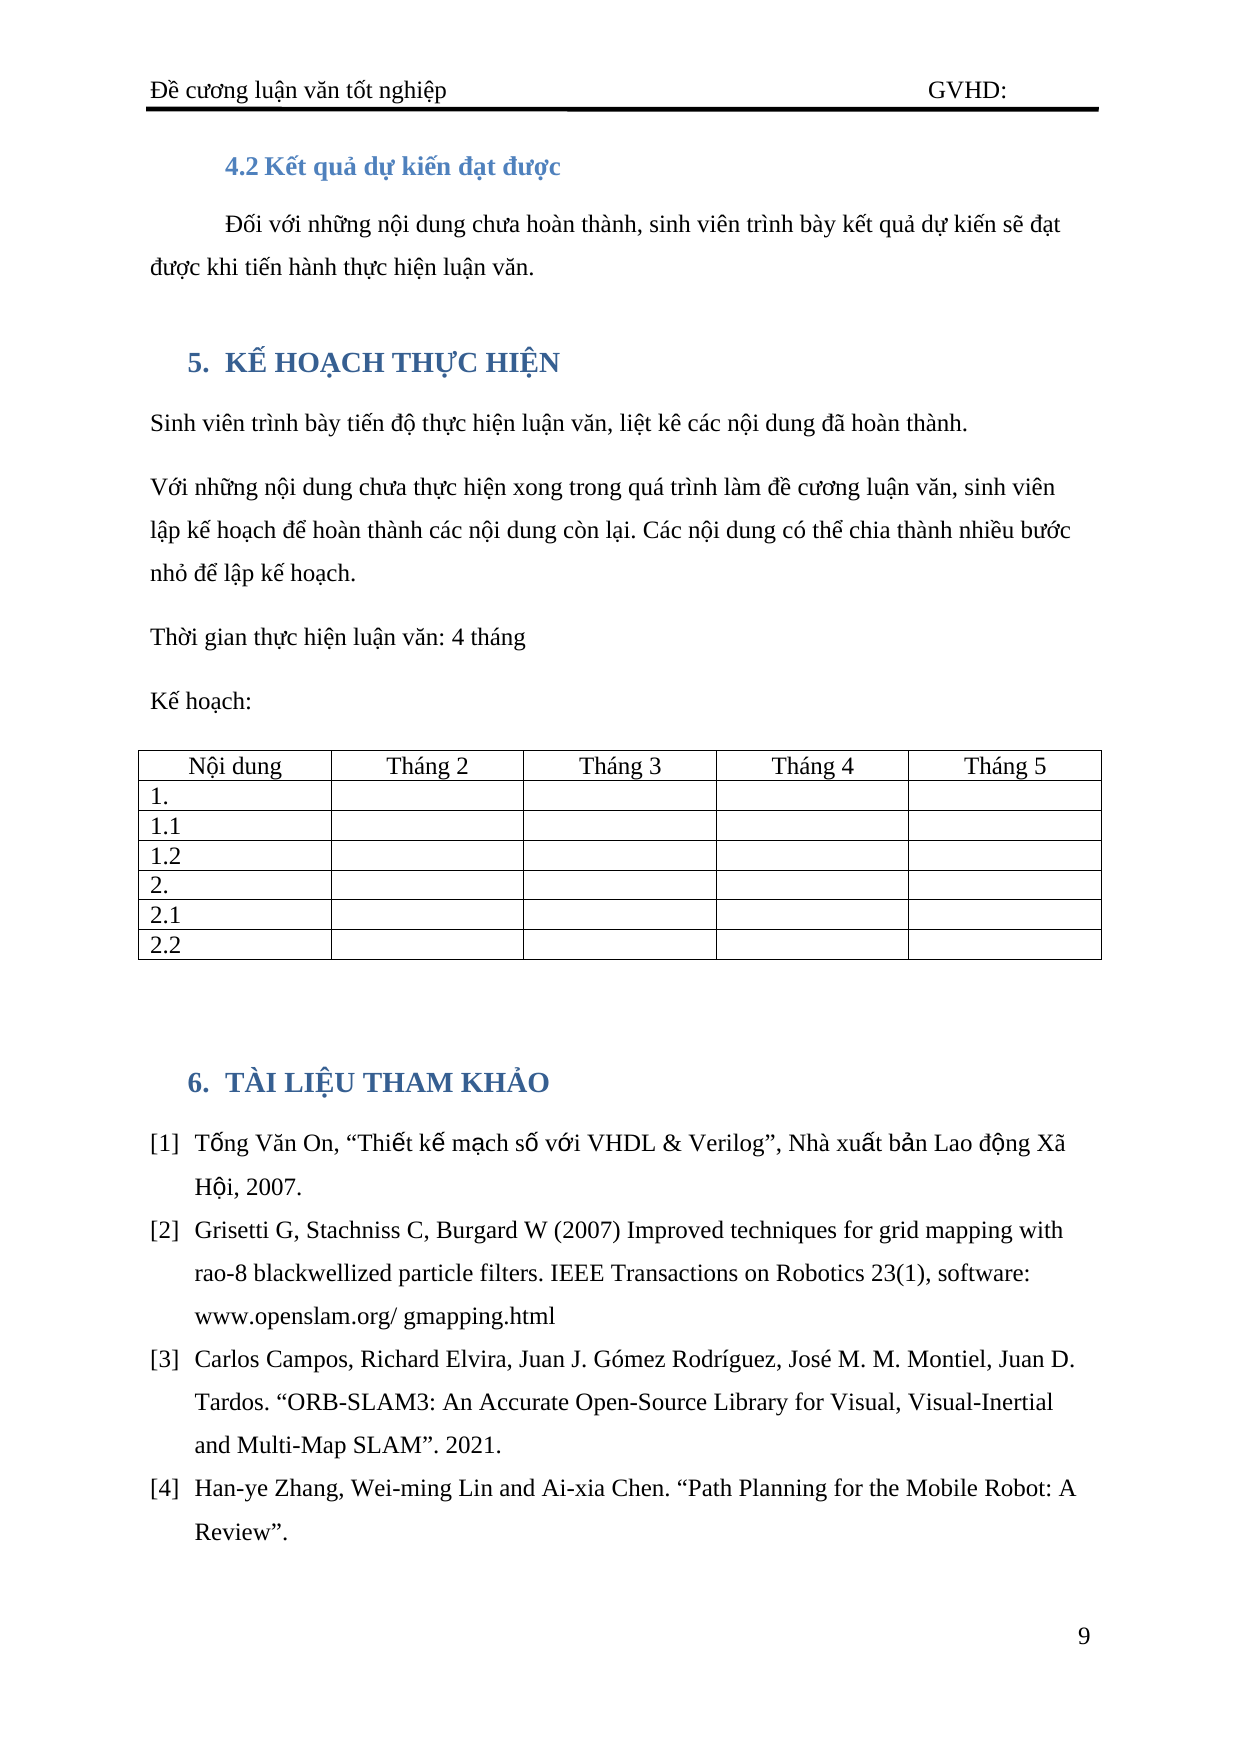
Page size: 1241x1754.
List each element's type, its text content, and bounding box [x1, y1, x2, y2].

list Han-ye Zhang, Wei-ming Lin and Ai-xia Chen. “Path Planning for the Mobile Robot: A Review”. [150, 1473, 1090, 1545]
table_cell [332, 871, 523, 899]
table_cell [909, 841, 1101, 869]
table_cell [909, 781, 1101, 810]
text Với những nội dung chưa thực hiện xong trong quá trình làm đề cương luận văn, sinh viên lập kế hoạch để hoàn thành các nội dung còn lại. Các nội dung có thể chia thành nhiều bước nhỏ để lập kế hoạch. [150, 472, 1090, 587]
table_cell 2.2 [139, 930, 331, 959]
text Thời gian thực hiện luận văn: 4 tháng [150, 622, 1090, 651]
table_header Tháng 4 [717, 751, 908, 780]
subtitle KẾ HOẠCH THỰC HIỆN [187, 345, 1090, 379]
table_cell [332, 841, 523, 869]
text Đối với những nội dung chưa hoàn thành, sinh viên trình bày kết quả dự kiến sẽ đạt được khi tiến hành thực hiện luận văn. [150, 209, 1090, 281]
table_header Nội dung [139, 751, 331, 780]
table_cell [524, 781, 716, 810]
table_cell 1.2 [139, 841, 331, 869]
table_cell [909, 871, 1101, 899]
table_cell 2. [139, 871, 331, 899]
table_cell 2.1 [139, 900, 331, 929]
table_cell [909, 930, 1101, 959]
table_cell [524, 841, 716, 869]
table_cell [524, 811, 716, 840]
text Kế hoạch: [150, 686, 1090, 715]
list Tống Văn On, “Thiết kế mạch số với VHDL & Verilog”, Nhà xuất bản Lao động Xã Hội, 2007. [150, 1128, 1090, 1200]
table_cell [717, 900, 908, 929]
table_header Tháng 5 [909, 751, 1101, 780]
table_cell [524, 871, 716, 899]
table_cell 1. [139, 781, 331, 810]
subtitle TÀI LIỆU THAM KHẢO [187, 1066, 1090, 1099]
table_header Tháng 2 [332, 751, 523, 780]
text Sinh viên trình bày tiến độ thực hiện luận văn, liệt kê các nội dung đã hoàn thành. [150, 408, 1090, 437]
table_cell [717, 811, 908, 840]
table_cell [717, 841, 908, 869]
table_cell [524, 930, 716, 959]
table_cell [909, 900, 1101, 929]
table_cell [717, 930, 908, 959]
table_cell [332, 900, 523, 929]
subtitle Kết quả dự kiến đạt được [225, 150, 1090, 181]
table_header Tháng 3 [524, 751, 716, 780]
table_cell [332, 811, 523, 840]
table_cell [909, 811, 1101, 840]
table_cell 1.1 [139, 811, 331, 840]
table_cell [524, 900, 716, 929]
table_cell [717, 871, 908, 899]
list Carlos Campos, Richard Elvira, Juan J. Gómez Rodríguez, José M. M. Montiel, Juan D. Tardos. “ORB-SLAM3: An Accurate Open-Source Library for Visual, Visual-Inertial and Multi-Map SLAM”. 2021. [150, 1344, 1090, 1459]
table_cell [332, 930, 523, 959]
table_cell [717, 781, 908, 810]
list Grisetti G, Stachniss C, Burgard W (2007) Improved techniques for grid mapping with rao-8 blackwellized particle filters. IEEE Transactions on Robotics 23(1), software: www.openslam.org/ gmapping.html [150, 1215, 1090, 1330]
table_cell [332, 781, 523, 810]
